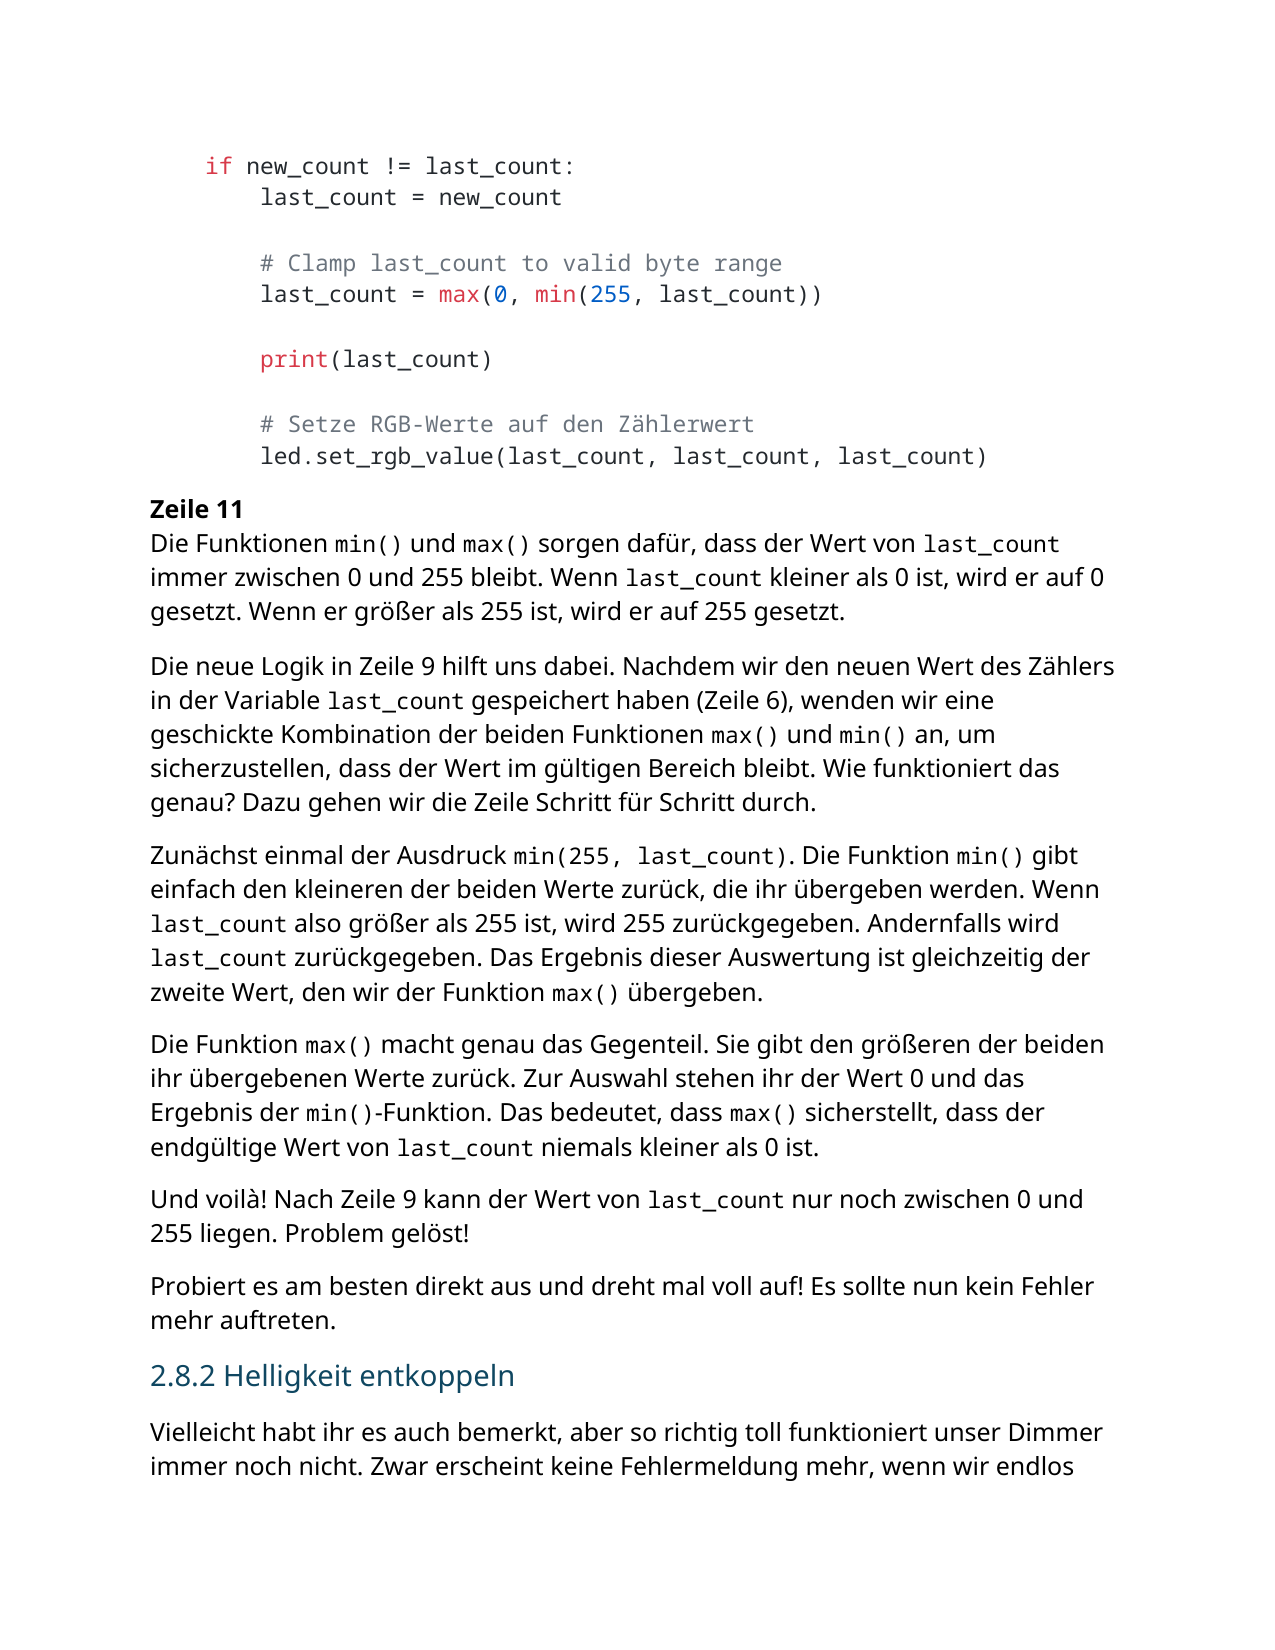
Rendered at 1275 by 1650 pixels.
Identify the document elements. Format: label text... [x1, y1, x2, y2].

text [150, 150, 1125, 471]
text Die Funktion max() macht genau das Gegenteil. Sie gibt den größeren der beiden ihr übergebenen Werte zurück. Zur Auswahl stehen ihr der Wert 0 und das Ergebnis der min()-Funktion. Das bedeutet, dass max() sicherstellt, dass der endgültige Wert von last_count niemals kleiner als 0 ist. [150, 1027, 1125, 1163]
text Und voilà! Nach Zeile 9 kann der Wert von last_count nur noch zwischen 0 und 255 liegen. Problem gelöst! [150, 1182, 1125, 1250]
subtitle 2.8.2 Helligkeit entkoppeln [150, 1356, 1125, 1395]
text Zeile 11 [150, 492, 1125, 526]
text Zunächst einmal der Ausdruck min(255, last_count). Die Funktion min() gibt einfach den kleineren der beiden Werte zurück, die ihr übergeben werden. Wenn last_count also größer als 255 ist, wird 255 zurückgegeben. Andernfalls wird last_count zurückgegeben. Das Ergebnis dieser Auswertung ist gleichzeitig der zweite Wert, den wir der Funktion max() übergeben. [150, 838, 1125, 1008]
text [150, 1414, 1125, 1482]
text Die Funktionen min() und max() sorgen dafür, dass der Wert von last_count immer zwischen 0 und 255 bleibt. Wenn last_count kleiner als 0 ist, wird er auf 0 gesetzt. Wenn er größer als 255 ist, wird er auf 255 gesetzt. [150, 526, 1125, 628]
text Die neue Logik in Zeile 9 hilft uns dabei. Nachdem wir den neuen Wert des Zählers in der Variable last_count gespeichert haben (Zeile 6), wenden wir eine geschickte Kombination der beiden Funktionen max() und min() an, um sicherzustellen, dass der Wert im gültigen Bereich bleibt. Wie funktioniert das genau? Dazu gehen wir die Zeile Schritt für Schritt durch. [150, 649, 1125, 819]
text Probiert es am besten direkt aus und dreht mal voll auf! Es sollte nun kein Fehler mehr auftreten. [150, 1269, 1125, 1337]
